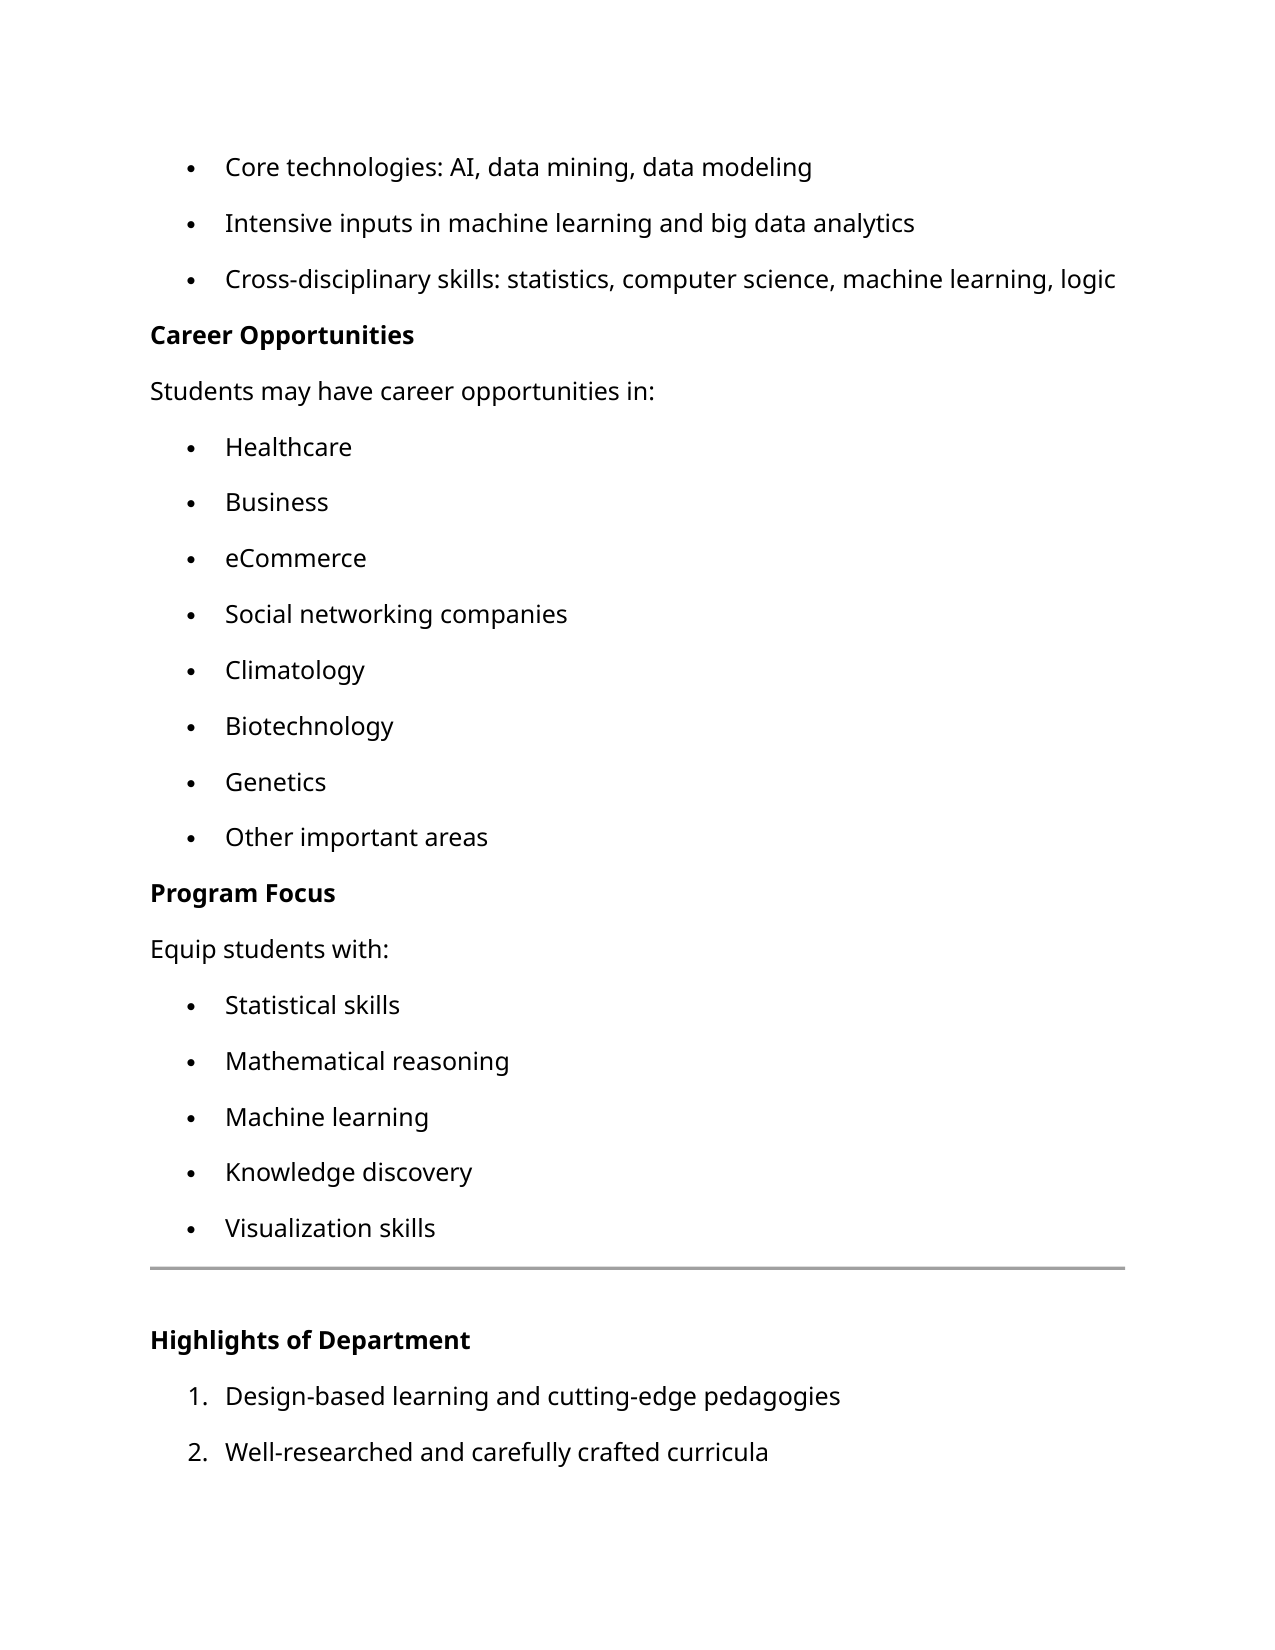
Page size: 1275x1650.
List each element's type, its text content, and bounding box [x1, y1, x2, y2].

list Mathematical reasoning [187, 1043, 1125, 1077]
list Visualization skills [187, 1211, 1125, 1245]
list Intensive inputs in machine learning and big data analytics [187, 206, 1125, 240]
list Business [187, 485, 1125, 519]
list Cross-disciplinary skills: statistics, computer science, machine learning, logic [187, 262, 1125, 296]
list Social networking companies [187, 597, 1125, 631]
list Genetics [187, 764, 1125, 798]
text Highlights of Department [150, 1322, 1125, 1357]
list Healthcare [187, 429, 1125, 463]
list Knowledge discovery [187, 1155, 1125, 1189]
list Climatology [187, 652, 1125, 687]
list Machine learning [187, 1099, 1125, 1133]
text Equip students with: [150, 932, 1125, 966]
list Statistical skills [187, 987, 1125, 1022]
text Students may have career opportunities in: [150, 373, 1125, 407]
list Design-based learning and cutting-edge pedagogies [187, 1378, 1125, 1412]
text Program Focus [150, 876, 1125, 910]
list Well-researched and carefully crafted curricula [187, 1434, 1125, 1468]
list Biotechnology [187, 708, 1125, 742]
list Core technologies: AI, data mining, data modeling [187, 150, 1125, 184]
list eCommerce [187, 541, 1125, 575]
text Career Opportunities [150, 317, 1125, 352]
list Other important areas [187, 820, 1125, 854]
